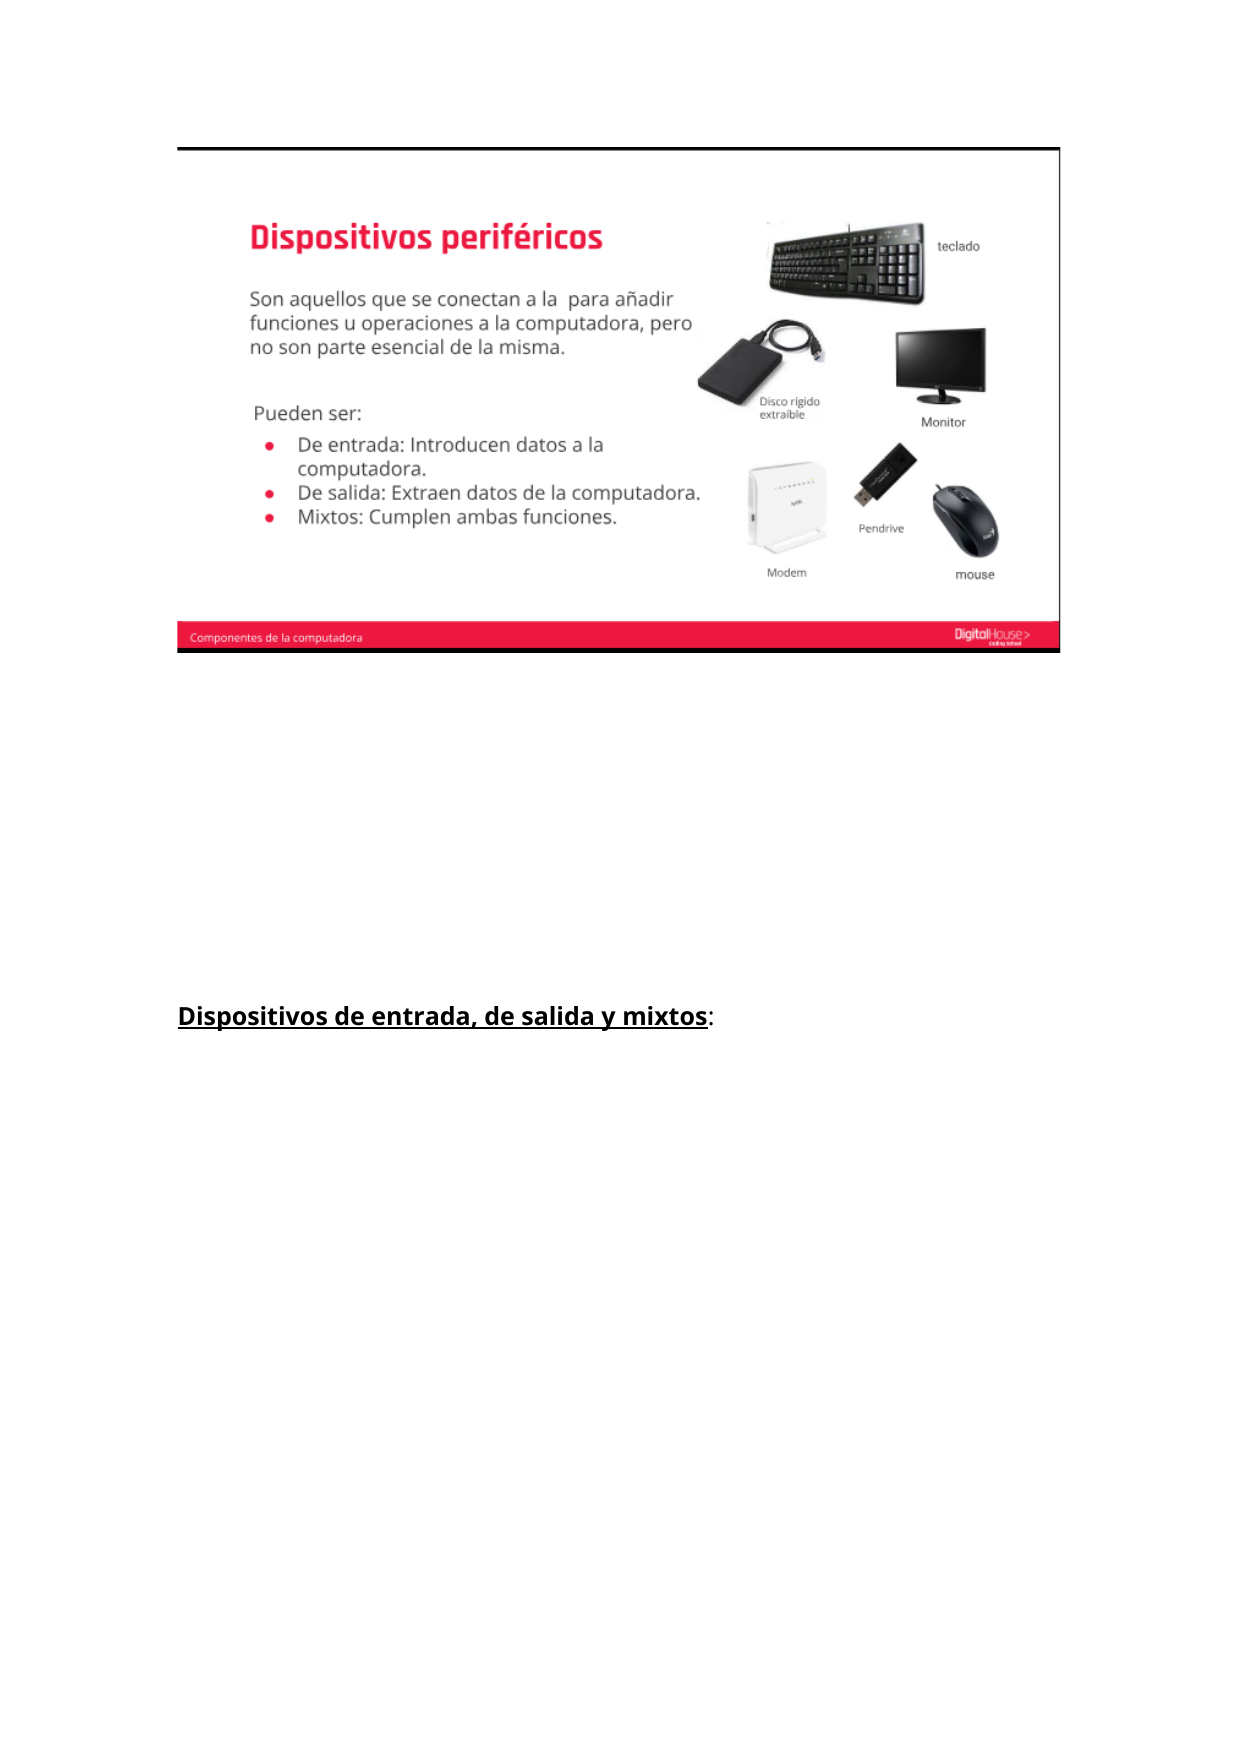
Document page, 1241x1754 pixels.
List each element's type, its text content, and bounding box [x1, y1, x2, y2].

text Dispositivos de entrada, de salida y mixtos: [177, 981, 1063, 1032]
picture [177, 147, 1064, 653]
